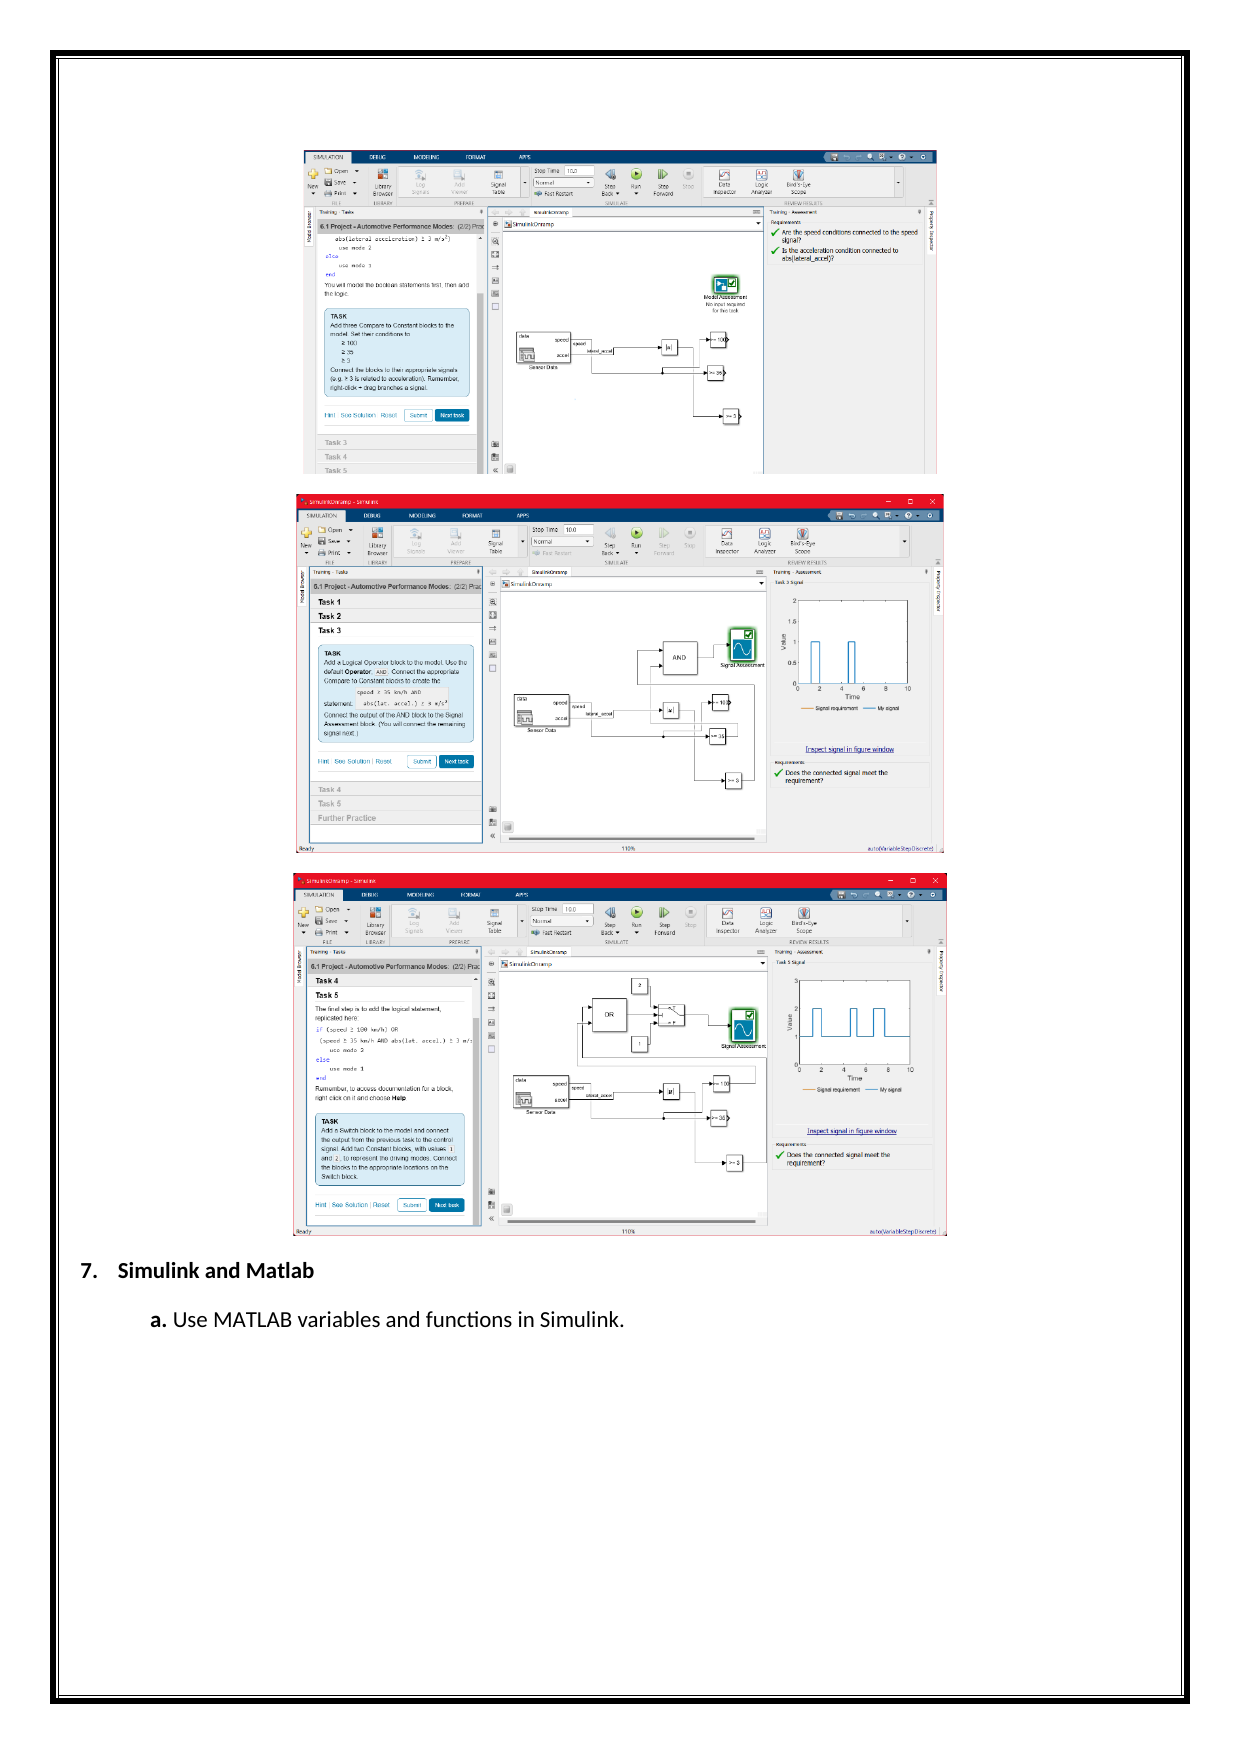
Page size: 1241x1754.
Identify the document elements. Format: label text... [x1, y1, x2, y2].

picture [293, 873, 947, 1236]
picture [303, 150, 937, 474]
text a. Use MATLAB variables and functions in Simulink. [75, 1305, 1165, 1333]
picture [296, 494, 944, 853]
list Simulink and Matlab [80, 1256, 1165, 1284]
